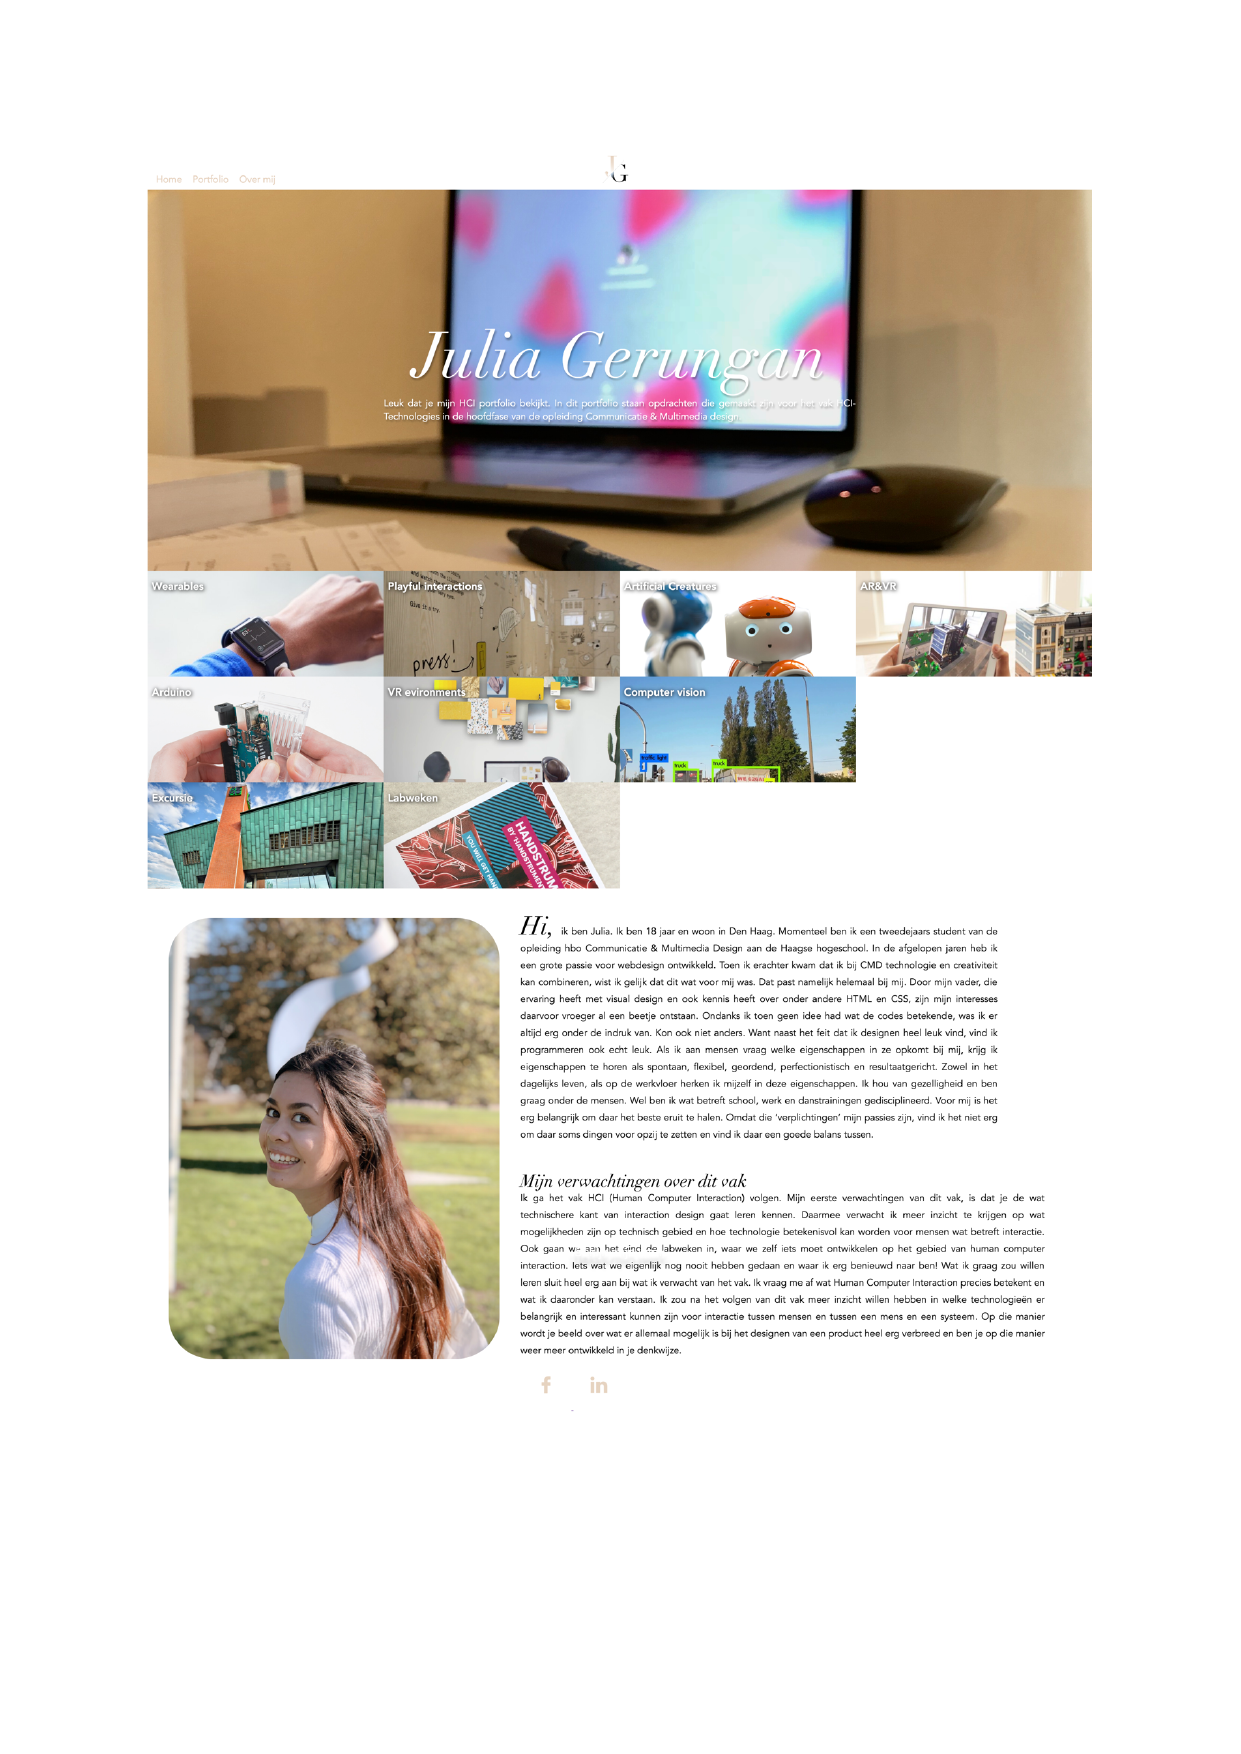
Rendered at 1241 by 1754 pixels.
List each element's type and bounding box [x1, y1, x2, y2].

picture [147, 147, 1092, 1447]
